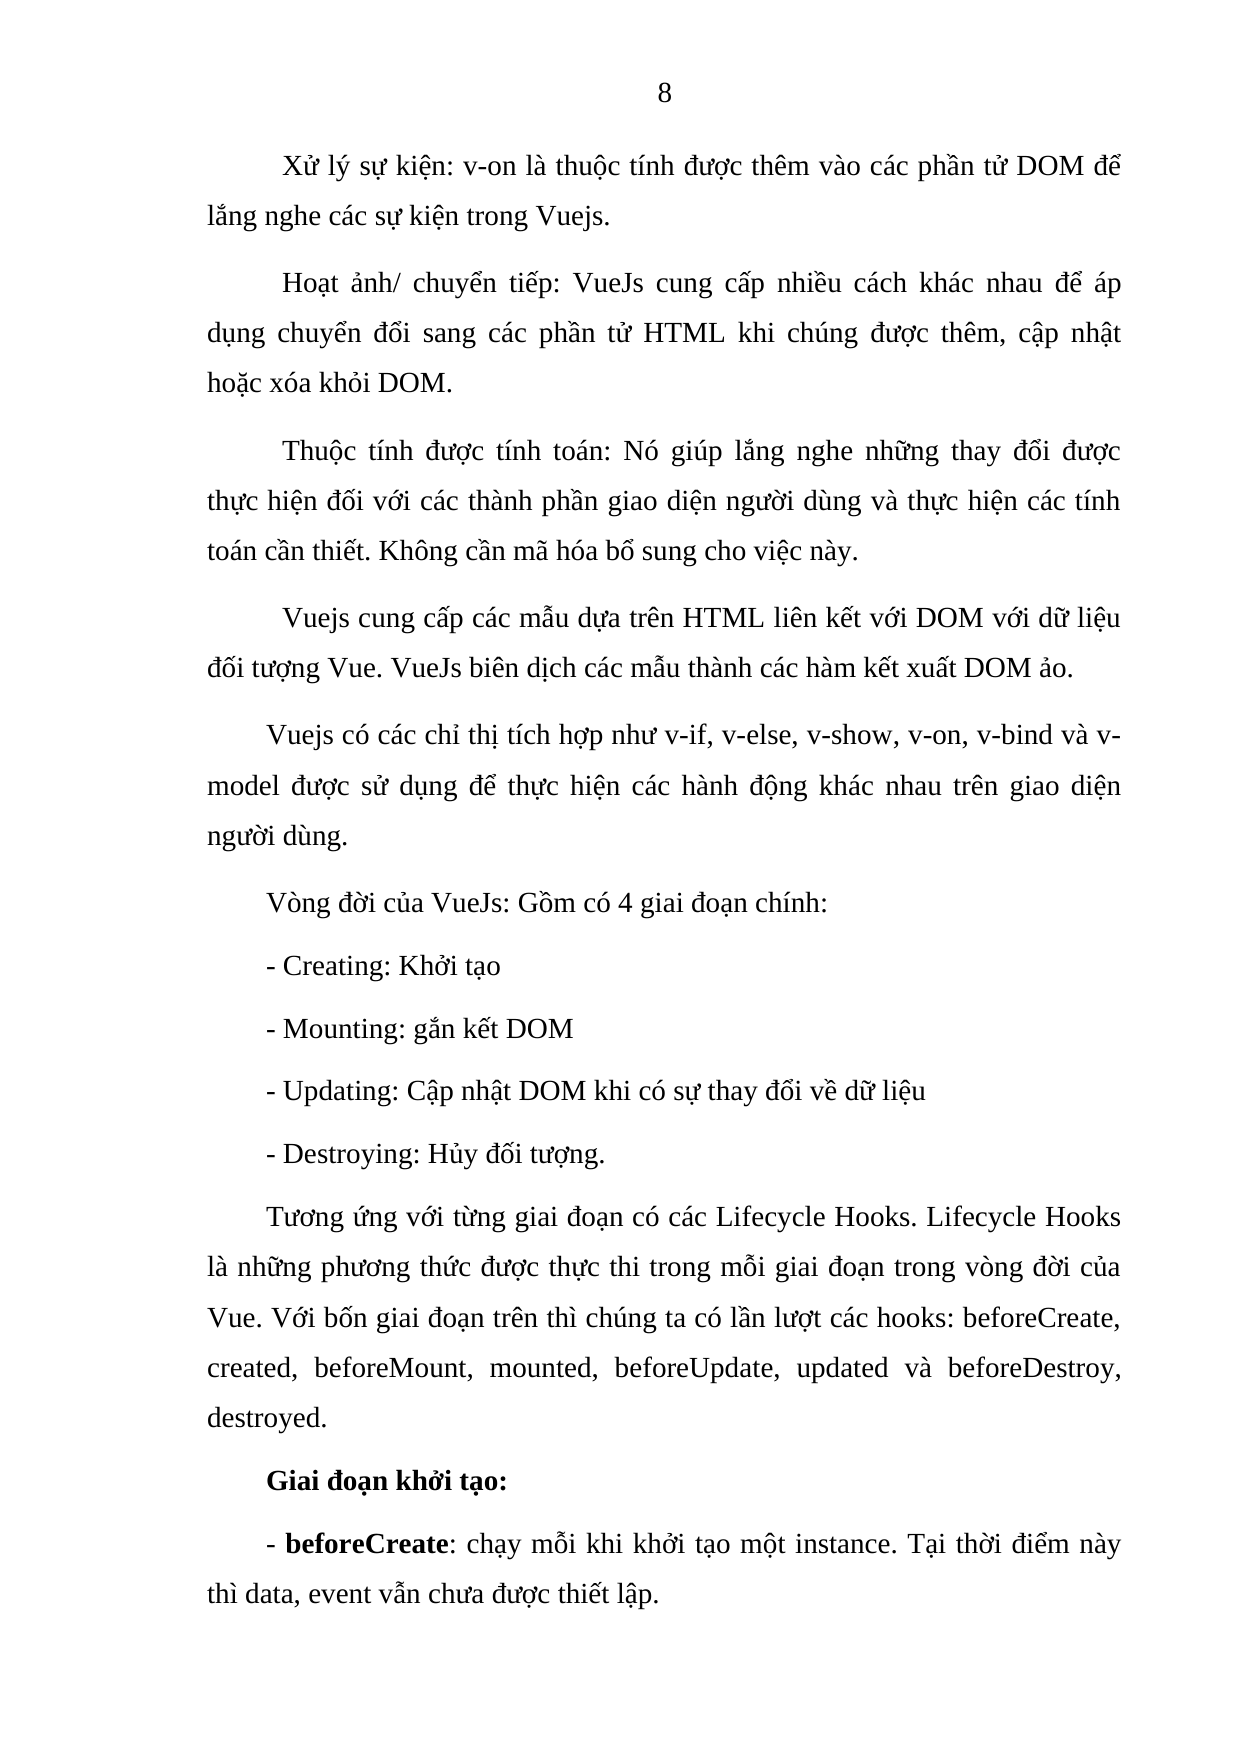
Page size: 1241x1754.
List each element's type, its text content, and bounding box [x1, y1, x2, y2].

text Vuejs có các chỉ thị tích hợp như v-if, v-else, v-show, v-on, v-bind và v-model được sử dụng để thực hiện các hành động khác nhau trên giao diện người dùng. [207, 717, 1122, 852]
text Tương ứng với từng giai đoạn có các Lifecycle Hooks. Lifecycle Hooks là những phương thức được thực thi trong mỗi giai đoạn trong vòng đời của Vue. Với bốn giai đoạn trên thì chúng ta có lần lượt các hooks: beforeCreate, created, beforeMount, mounted, beforeUpdate, updated và beforeDestroy, destroyed. [207, 1199, 1122, 1434]
text - Destroying: Hủy đối tượng. [207, 1136, 1122, 1170]
text - Updating: Cập nhật DOM khi có sự thay đổi về dữ liệu [207, 1073, 1122, 1107]
text Vòng đời của VueJs: Gồm có 4 giai đoạn chính: [207, 885, 1122, 919]
text Hoạt ảnh/ chuyển tiếp: VueJs cung cấp nhiều cách khác nhau để áp dụng chuyển đổi sang các phần tử HTML khi chúng được thêm, cập nhật hoặc xóa khỏi DOM. [207, 265, 1122, 399]
text - Creating: Khởi tạo [207, 948, 1122, 981]
text Vuejs cung cấp các mẫu dựa trên HTML liên kết với DOM với dữ liệu đối tượng Vue. VueJs biên dịch các mẫu thành các hàm kết xuất DOM ảo. [207, 600, 1122, 684]
text Giai đoạn khởi tạo: [207, 1463, 1122, 1497]
text - Mounting: gắn kết DOM [207, 1011, 1122, 1044]
text - beforeCreate: chạy mỗi khi khởi tạo một instance. Tại thời điểm này thì data, event vẫn chưa được thiết lập. [207, 1526, 1122, 1610]
text Xử lý sự kiện: v-on là thuộc tính được thêm vào các phần tử DOM để lắng nghe các sự kiện trong Vuejs. [207, 148, 1122, 232]
text Thuộc tính được tính toán: Nó giúp lắng nghe những thay đổi được thực hiện đối với các thành phần giao diện người dùng và thực hiện các tính toán cần thiết. Không cần mã hóa bổ sung cho việc này. [207, 433, 1122, 567]
